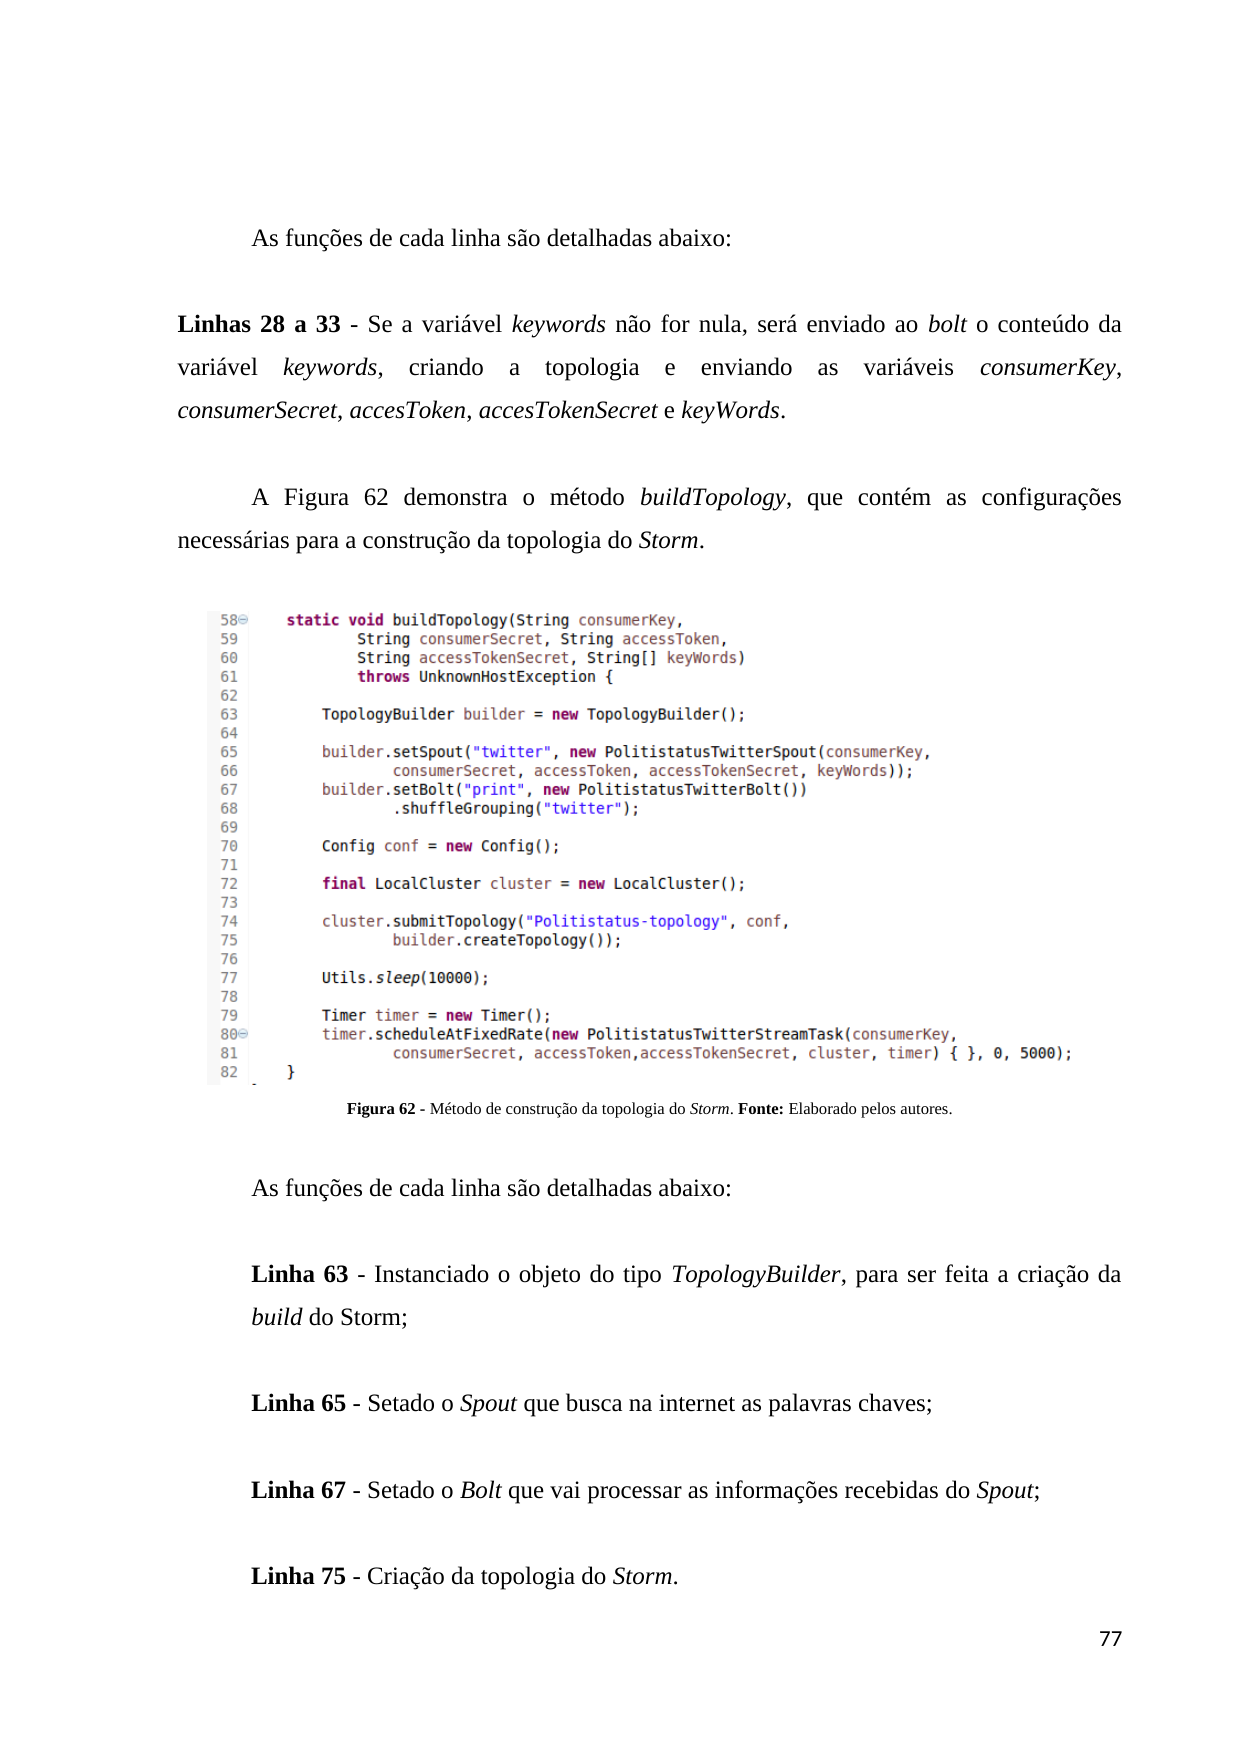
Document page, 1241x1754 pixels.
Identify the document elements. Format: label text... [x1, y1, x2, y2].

text A Figura 62 demonstra o método buildTopology, que contém as configurações necessárias para a construção da topologia do Storm. [177, 482, 1122, 553]
text As funções de cada linha são detalhadas abaixo: [177, 1173, 1122, 1202]
text Linha 67 - Setado o Bolt que vai processar as informações recebidas do Spout; [251, 1475, 1122, 1503]
picture [206, 611, 1093, 1085]
text Linha 63 - Instanciado o objeto do tipo TopologyBuilder, para ser feita a criação da build do Storm; [251, 1259, 1122, 1331]
text Linha 75 - Criação da topologia do Storm. [251, 1561, 1122, 1590]
text Linha 65 - Setado o Spout que busca na internet as palavras chaves; [177, 1388, 1122, 1417]
text Figura 62 - Método de construção da topologia do Storm. Fonte: Elaborado pelos autores. [177, 1098, 1122, 1118]
text As funções de cada linha são detalhadas abaixo: [177, 223, 1122, 252]
text Linhas 28 a 33 - Se a variável keywords não for nula, será enviado ao bolt o conteúdo da variável keywords, criando a topologia e enviando as variáveis consumerKey, consumerSecret, accesToken, accesTokenSecret e keyWords. [177, 309, 1122, 424]
